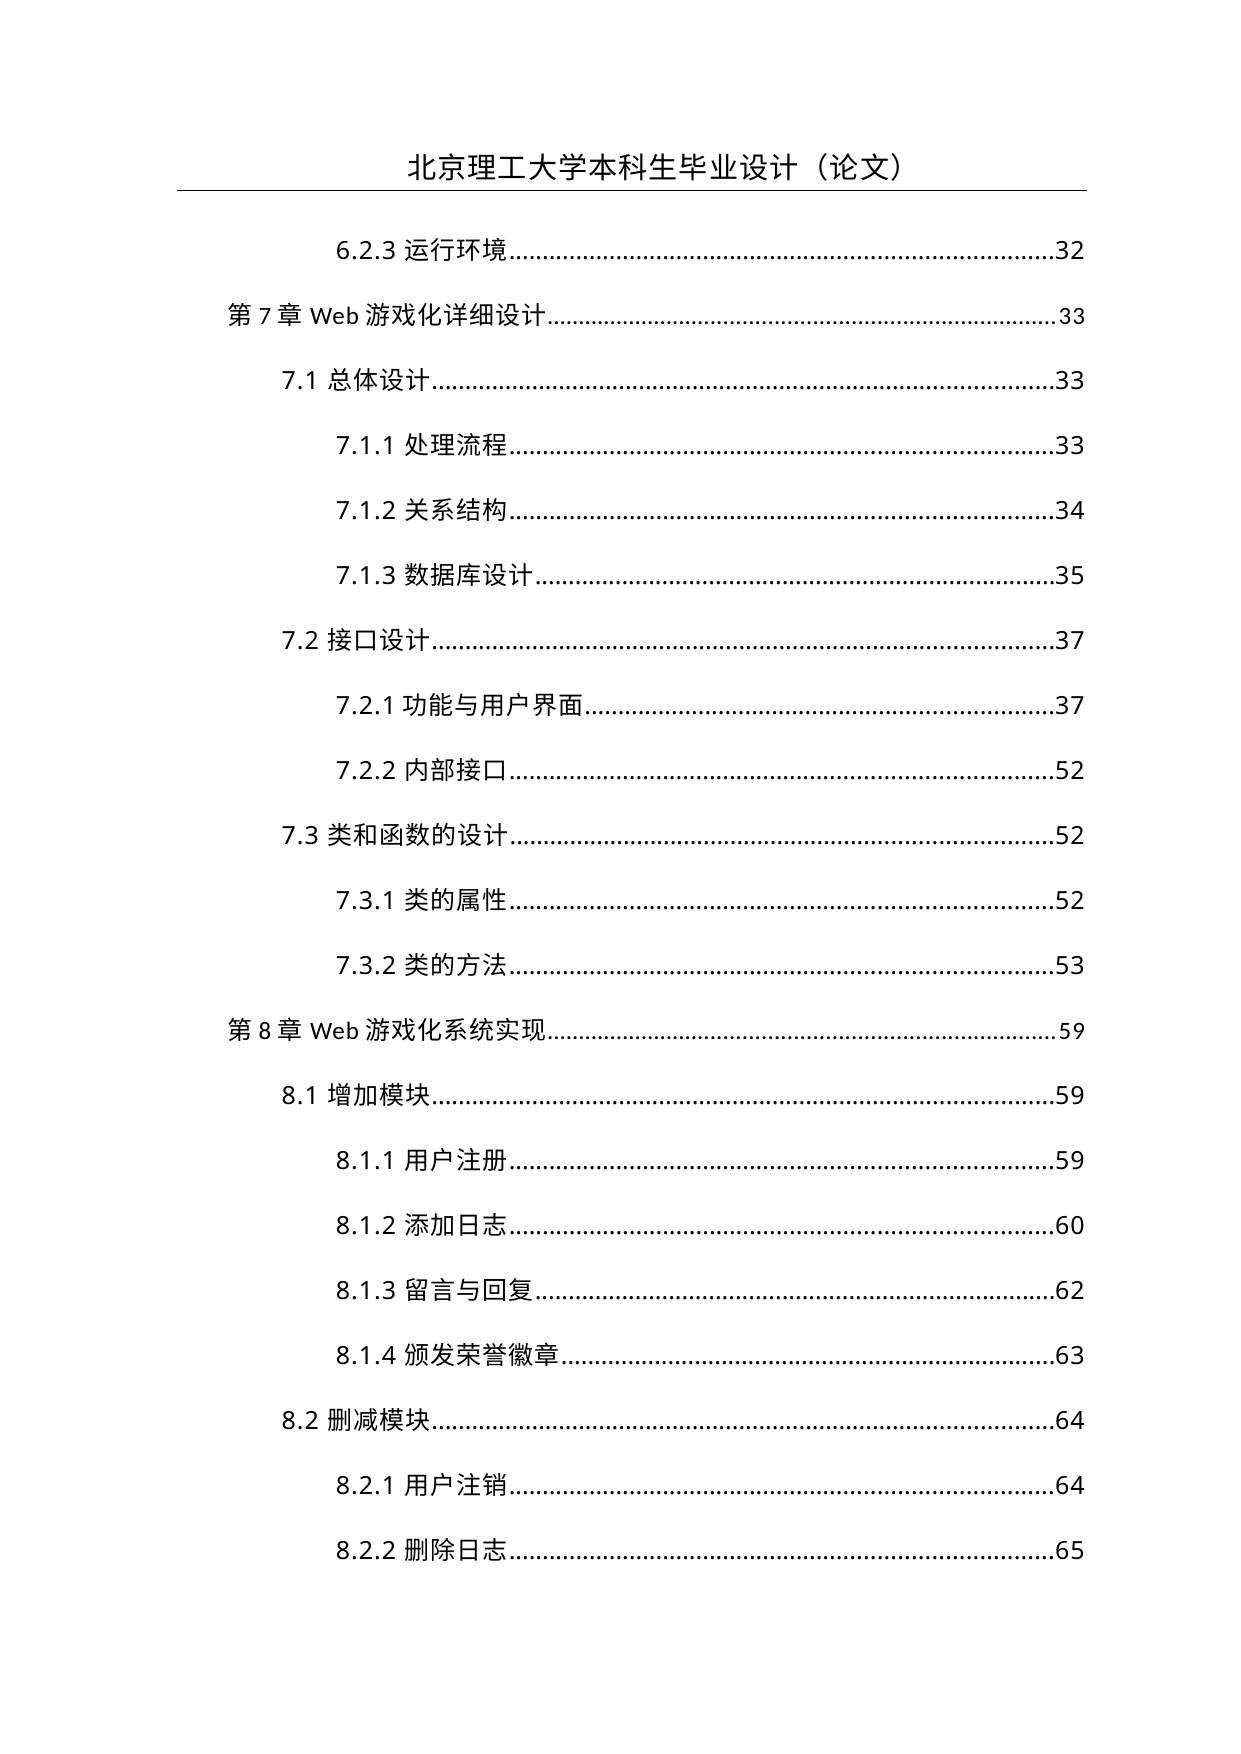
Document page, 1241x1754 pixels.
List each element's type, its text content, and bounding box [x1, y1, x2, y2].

text 7.2.2 内部接口 52 [286, 736, 1087, 801]
text 8.1.4 颁发荣誉徽章 63 [286, 1321, 1087, 1386]
text 7.3.1 类的属性 52 [286, 866, 1087, 931]
text 7.2 接口设计 37 [231, 606, 1087, 671]
text 7.3 类和函数的设计 52 [231, 801, 1087, 866]
text 8.1 增加模块 59 [231, 1061, 1087, 1126]
text 第7章 Web游戏化详细设计 33 [177, 281, 1087, 346]
text 8.1.2 添加日志 60 [286, 1191, 1087, 1256]
text 6.2.3 运行环境 32 [286, 216, 1087, 281]
text 7.1.1 处理流程 33 [286, 411, 1087, 476]
text 第8章 Web游戏化系统实现 59 [177, 996, 1087, 1061]
text 7.1 总体设计 33 [231, 346, 1087, 411]
text 8.2.1 用户注销 64 [286, 1451, 1087, 1516]
text 8.2.2 删除日志 65 [286, 1516, 1087, 1581]
text 8.1.1 用户注册 59 [286, 1126, 1087, 1191]
text 7.3.2 类的方法 53 [286, 931, 1087, 996]
text 8.2 删减模块 64 [231, 1386, 1087, 1451]
text 7.1.3 数据库设计 35 [286, 541, 1087, 606]
text 8.1.3 留言与回复 62 [286, 1256, 1087, 1321]
text 7.2.1功能与用户界面 37 [286, 671, 1087, 736]
text 7.1.2 关系结构 34 [286, 476, 1087, 541]
